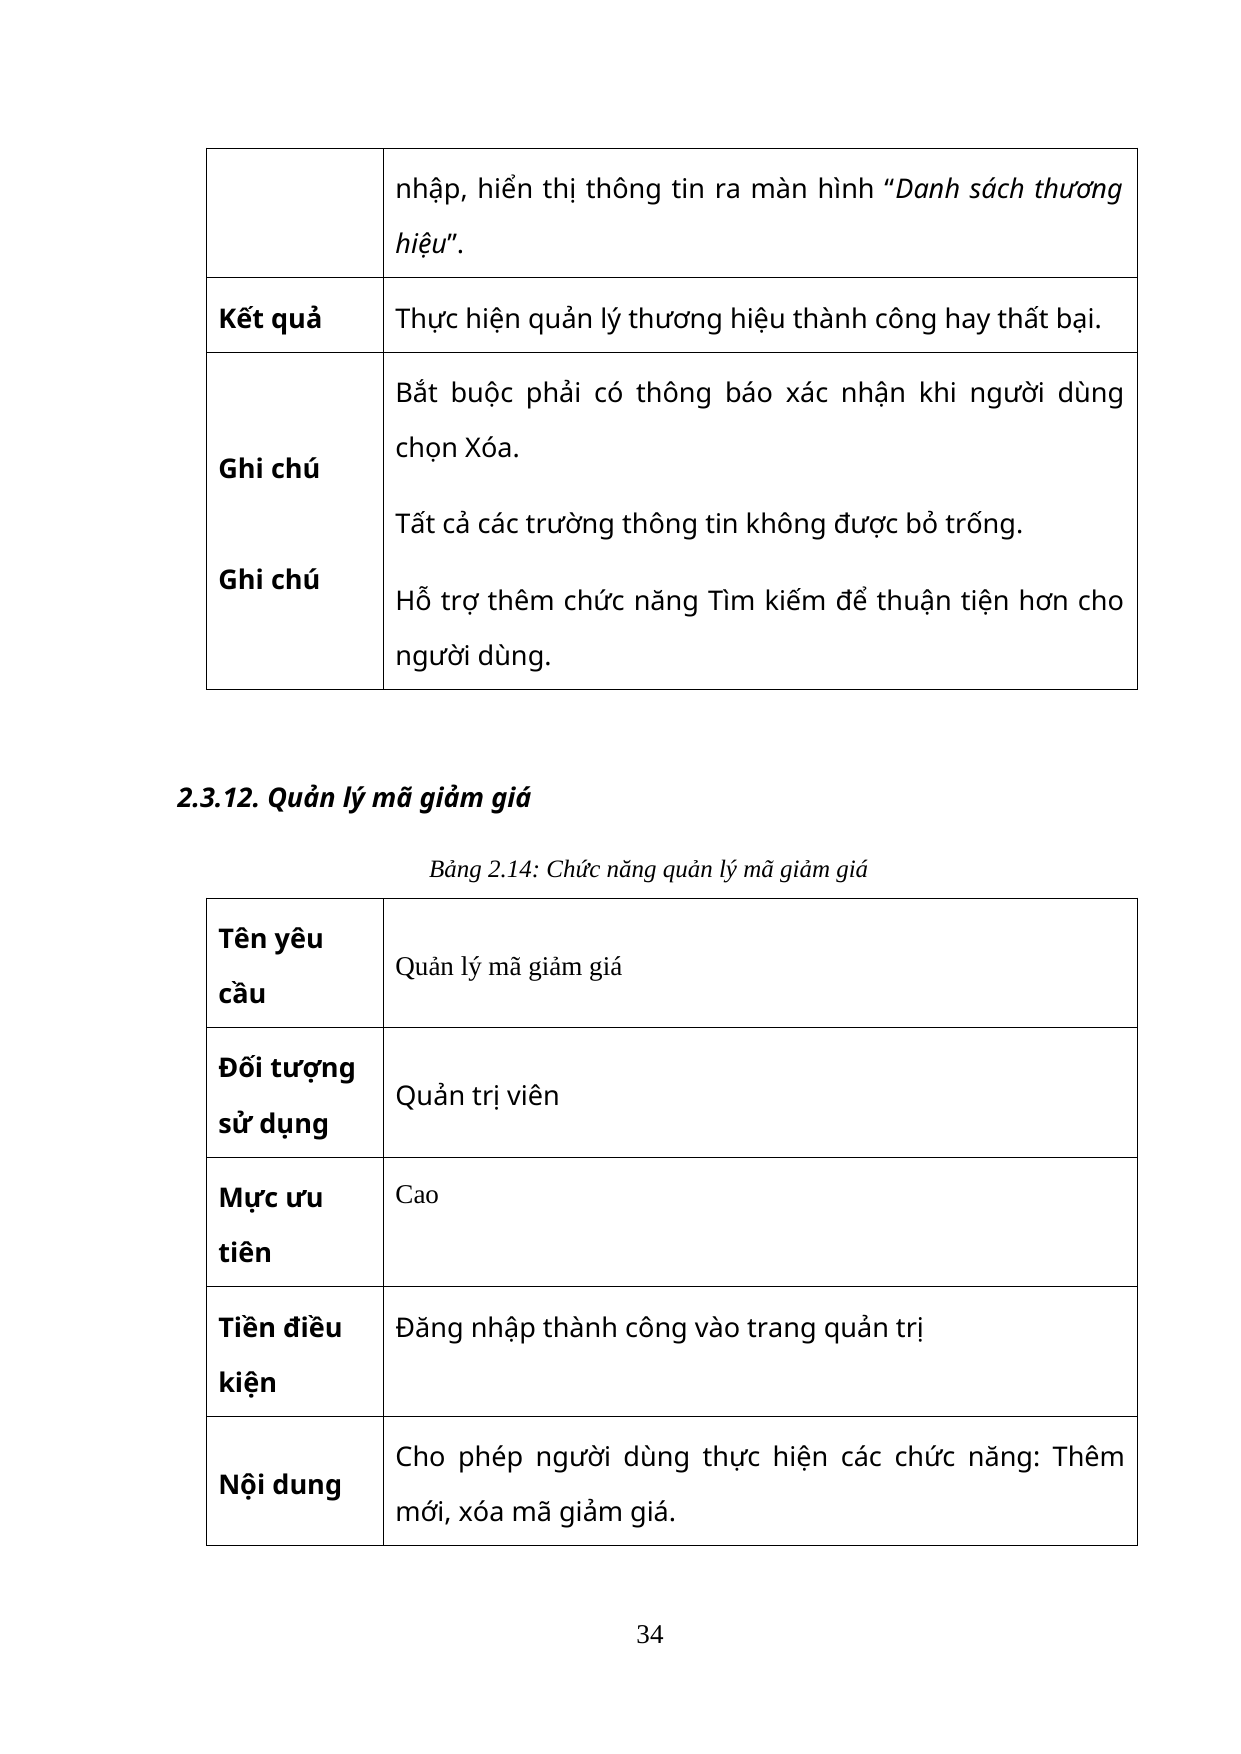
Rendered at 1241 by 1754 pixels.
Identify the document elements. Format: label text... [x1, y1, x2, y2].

table_cell Ghi chú Ghi chú [207, 353, 383, 689]
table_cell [207, 149, 383, 277]
table_cell Cao [384, 1158, 1137, 1286]
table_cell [384, 149, 1137, 277]
table_cell Mực ưu tiên [207, 1158, 383, 1286]
table_cell Quản trị viên [384, 1028, 1137, 1157]
table_cell Kết quả [207, 278, 383, 352]
text Bảng 2.14: Chức năng quản lý mã giảm giá [177, 854, 1122, 883]
table_cell Tiền điều kiện [207, 1287, 383, 1416]
table_header Quản lý mã giảm giá [384, 899, 1137, 1027]
subtitle 2.3.12. Quản lý mã giảm giá [177, 778, 1122, 815]
table_cell Thực hiện quản lý thương hiệu thành công hay thất bại. [384, 278, 1137, 352]
table_cell Bắt buộc phải có thông báo xác nhận khi người dùng chọn Xóa. Tất cả các trường thông tin không được bỏ trống. Hỗ trợ thêm chức năng Tìm kiếm để thuận tiện hơn cho người dùng. [384, 353, 1137, 689]
table_header Tên yêu cầu [207, 899, 383, 1027]
table_cell Cho phép người dùng thực hiện các chức năng: Thêm mới, xóa mã giảm giá. [384, 1417, 1137, 1545]
table_cell Đối tượng sử dụng [207, 1028, 383, 1157]
table_cell Nội dung [207, 1417, 383, 1545]
table_cell Đăng nhập thành công vào trang quản trị [384, 1287, 1137, 1416]
